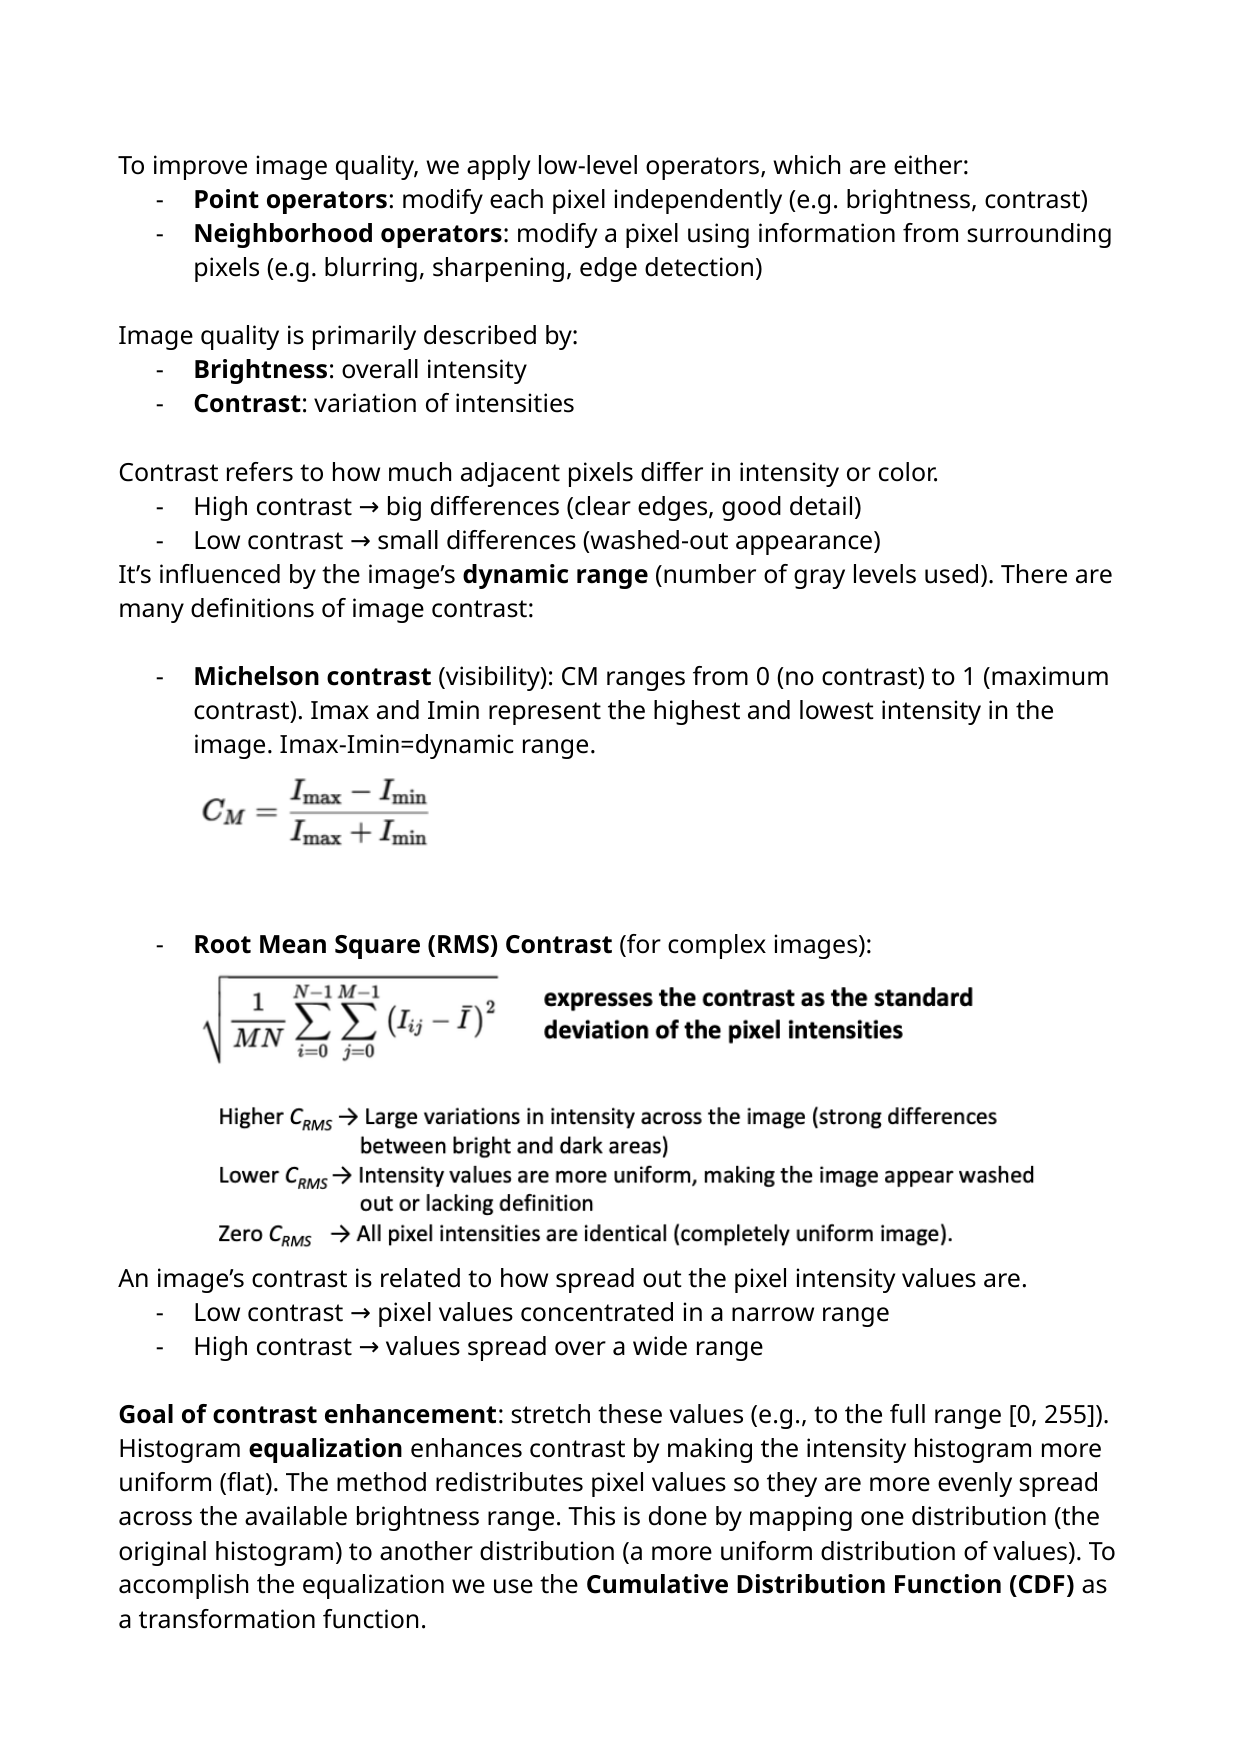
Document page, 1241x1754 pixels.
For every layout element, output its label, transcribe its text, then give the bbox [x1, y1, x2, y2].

text Histogram equalization enhances contrast by making the intensity histogram more uniform (flat). The method redistributes pixel values so they are more evenly spread across the available brightness range. This is done by mapping one distribution (the original histogram) to another distribution (a more uniform distribution of values). To accomplish the equalization we use the Cumulative Distribution Function (CDF) as a transformation function. [118, 1431, 1122, 1635]
list Neighborhood operators: modify a pixel using information from surrounding pixels (e.g. blurring, sharpening, edge detection) [156, 216, 1122, 284]
list Contrast: variation of intensities [156, 386, 1122, 420]
list Low contrast → small differences (washed-out appearance) [156, 522, 1122, 556]
list Low contrast → pixel values concentrated in a narrow range [156, 1295, 1122, 1329]
text It’s influenced by the image’s dynamic range (number of gray levels used). There are many definitions of image contrast: [118, 556, 1122, 624]
text Goal of contrast enhancement: stretch these values (e.g., to the full range [0, 255]). [118, 1397, 1122, 1431]
picture [193, 960, 1054, 1261]
list High contrast → big differences (clear edges, good detail) [156, 488, 1122, 522]
list Point operators: modify each pixel independently (e.g. brightness, contrast) [156, 182, 1122, 216]
list High contrast → values spread over a wide range [156, 1329, 1122, 1363]
text To improve image quality, we apply low-level operators, which are either: [118, 148, 1122, 182]
text An image’s contrast is related to how spread out the pixel intensity values are. [118, 1261, 1122, 1295]
text Contrast refers to how much adjacent pixels differ in intensity or color. [118, 454, 1122, 488]
list Root Mean Square (RMS) Contrast (for complex images): [156, 927, 1122, 961]
picture [193, 760, 442, 859]
list Brightness: overall intensity [156, 352, 1122, 386]
list Michelson contrast (visibility): CM ranges from 0 (no contrast) to 1 (maximum contrast). Imax and Imin represent the highest and lowest intensity in the image. Imax-Imin=dynamic range. [156, 658, 1122, 761]
text Image quality is primarily described by: [118, 318, 1122, 352]
